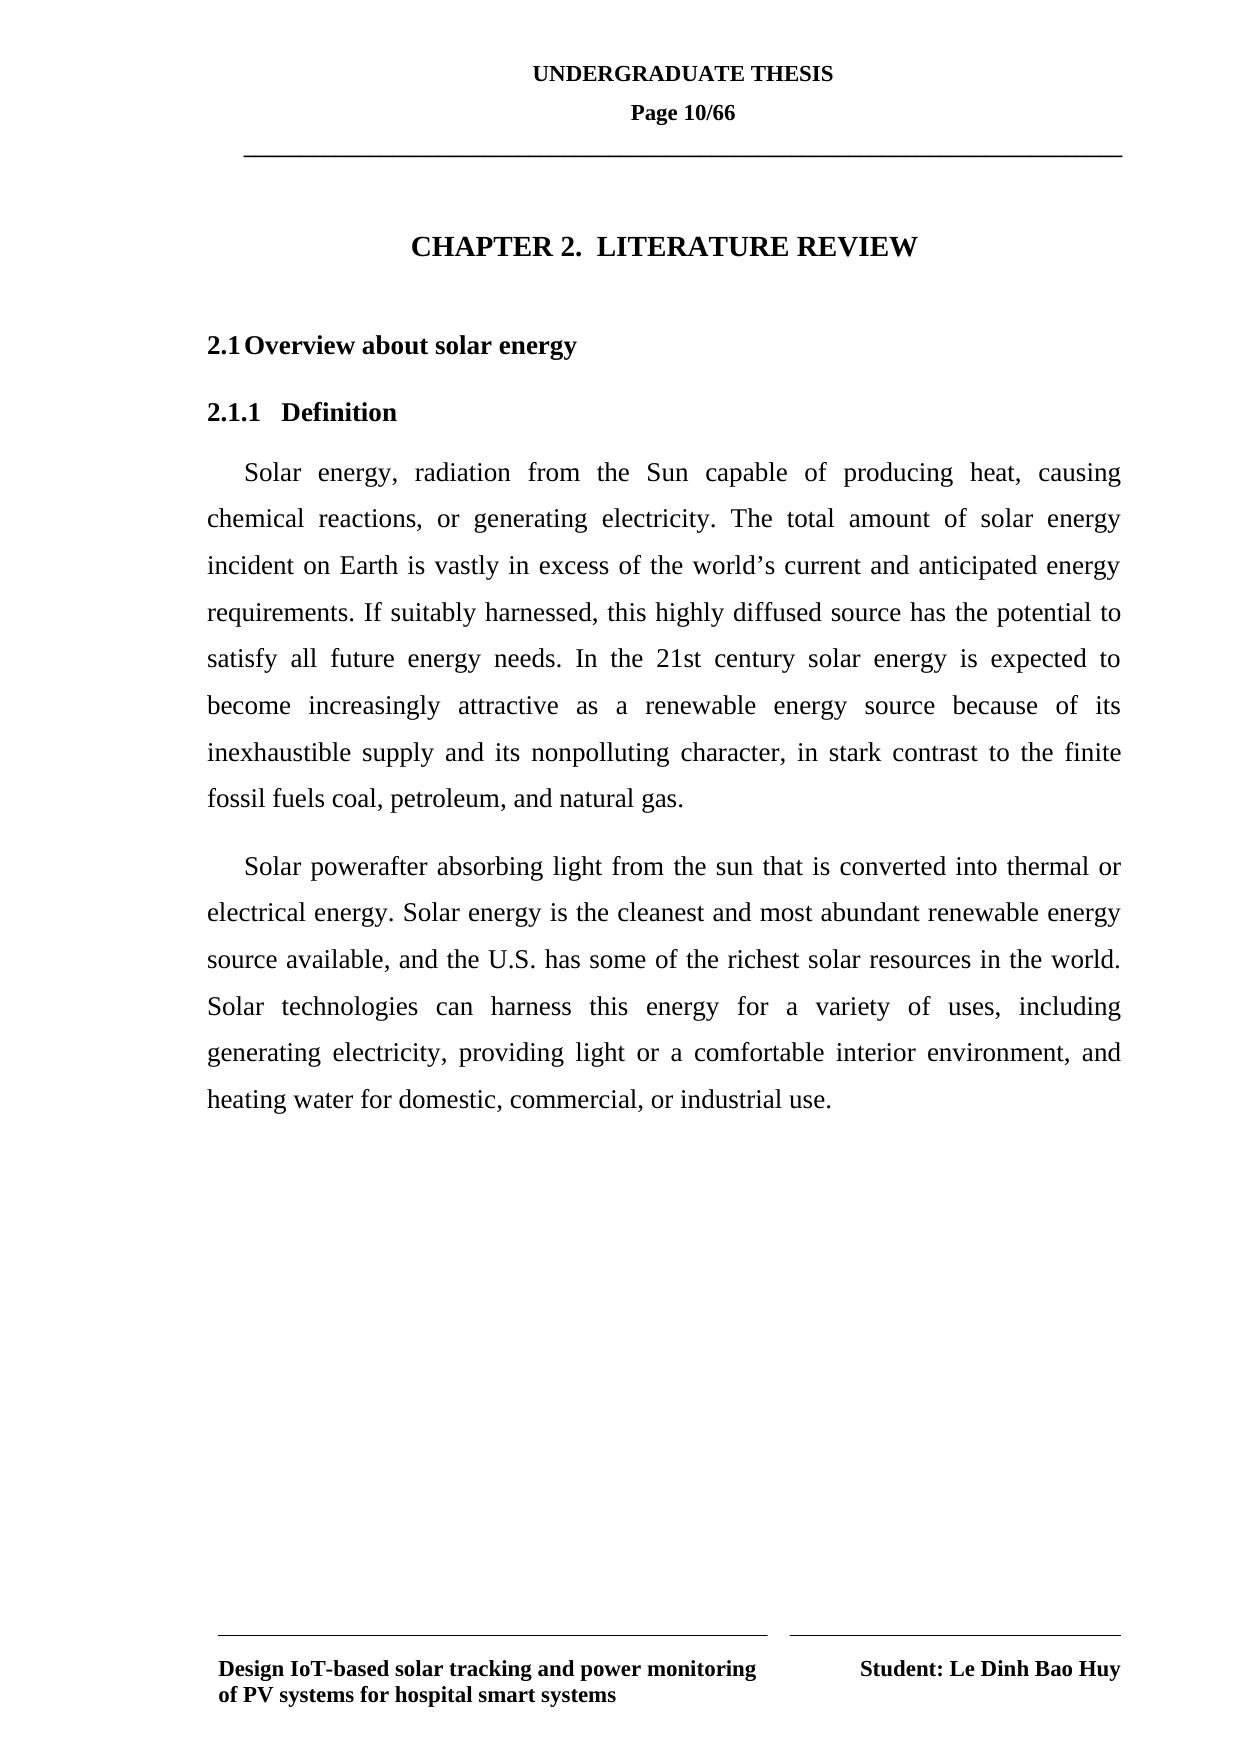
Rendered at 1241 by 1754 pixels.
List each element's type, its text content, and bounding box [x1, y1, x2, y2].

subtitle Definition [207, 397, 1122, 428]
subtitle Overview about solar energy [207, 329, 1122, 360]
text Solar powerafter absorbing light from the sun that is converted into thermal or electrical energy. Solar energy is the cleanest and most abundant renewable energy source available, and the U.S. has some of the richest solar resources in the world. Solar technologies can harness this energy for a variety of uses, including generating electricity, providing light or a comfortable interior environment, and heating water for domestic, commercial, or industrial use. [207, 850, 1122, 1114]
text Solar energy, radiation from the Sun capable of producing heat, causing chemical reactions, or generating electricity. The total amount of solar energy incident on Earth is vastly in excess of the world’s current and anticipated energy requirements. If suitably harnessed, this highly diffused source has the potential to satisfy all future energy needs. In the 21st century solar energy is expected to become increasingly attractive as a renewable energy source because of its inexhaustible supply and its nonpolluting character, in stark contrast to the finite fossil fuels coal, petroleum, and natural gas. [207, 456, 1122, 813]
subtitle LITERATURE REVIEW [207, 229, 1122, 262]
